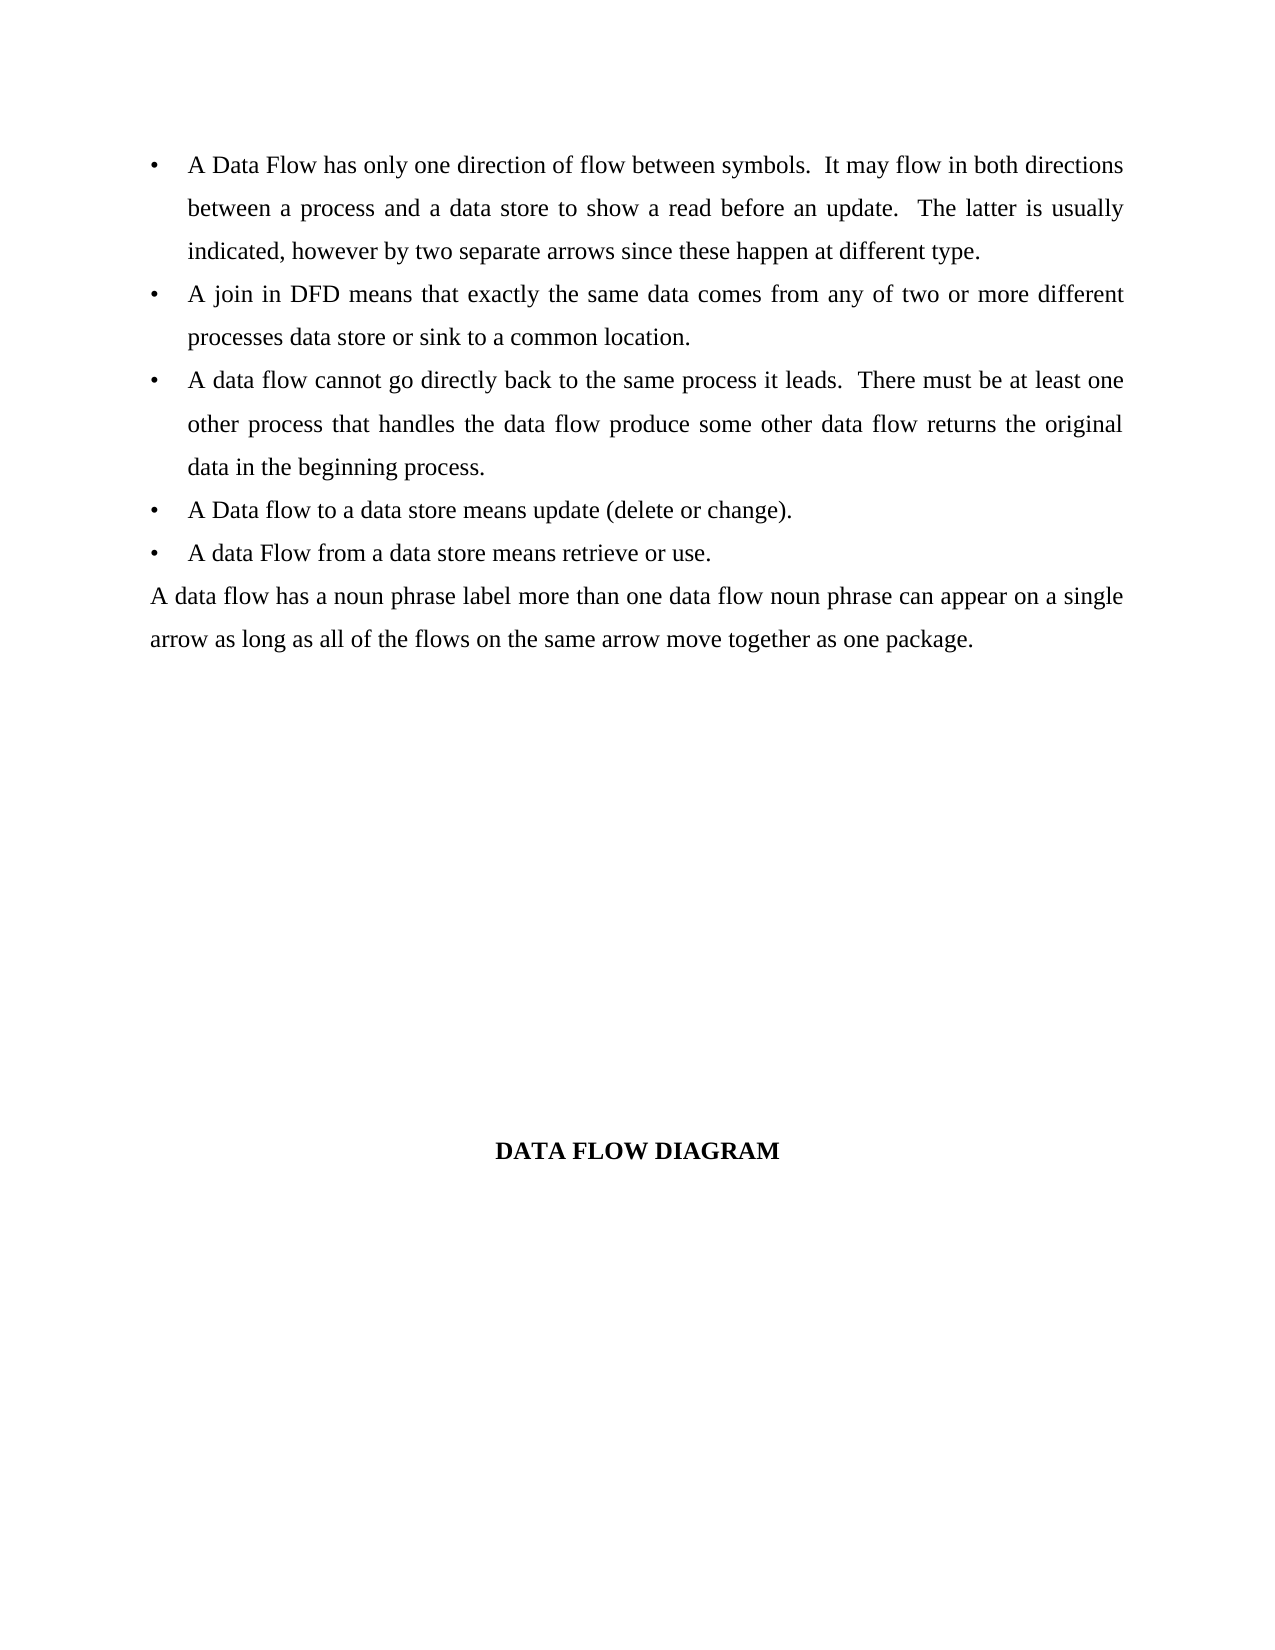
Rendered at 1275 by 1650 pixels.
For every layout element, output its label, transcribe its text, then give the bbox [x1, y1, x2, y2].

list A data flow cannot go directly back to the same process it leads. There must be at least one other process that handles the data flow produce some other data flow returns the original data in the beginning process. [150, 366, 1125, 481]
list A data Flow from a data store means retrieve or use. [150, 538, 1125, 567]
list A join in DFD means that exactly the same data comes from any of two or more different processes data store or sink to a common location. [150, 279, 1125, 351]
text DATA FLOW DIAGRAM [150, 1136, 1125, 1165]
text A data flow has a noun phrase label more than one data flow noun phrase can appear on a single arrow as long as all of the flows on the same arrow move together as one package. [150, 581, 1125, 653]
list A Data Flow has only one direction of flow between symbols. It may flow in both directions between a process and a data store to show a read before an update. The latter is usually indicated, however by two separate arrows since these happen at different type. [150, 150, 1125, 265]
list A Data flow to a data store means update (delete or change). [150, 495, 1125, 524]
